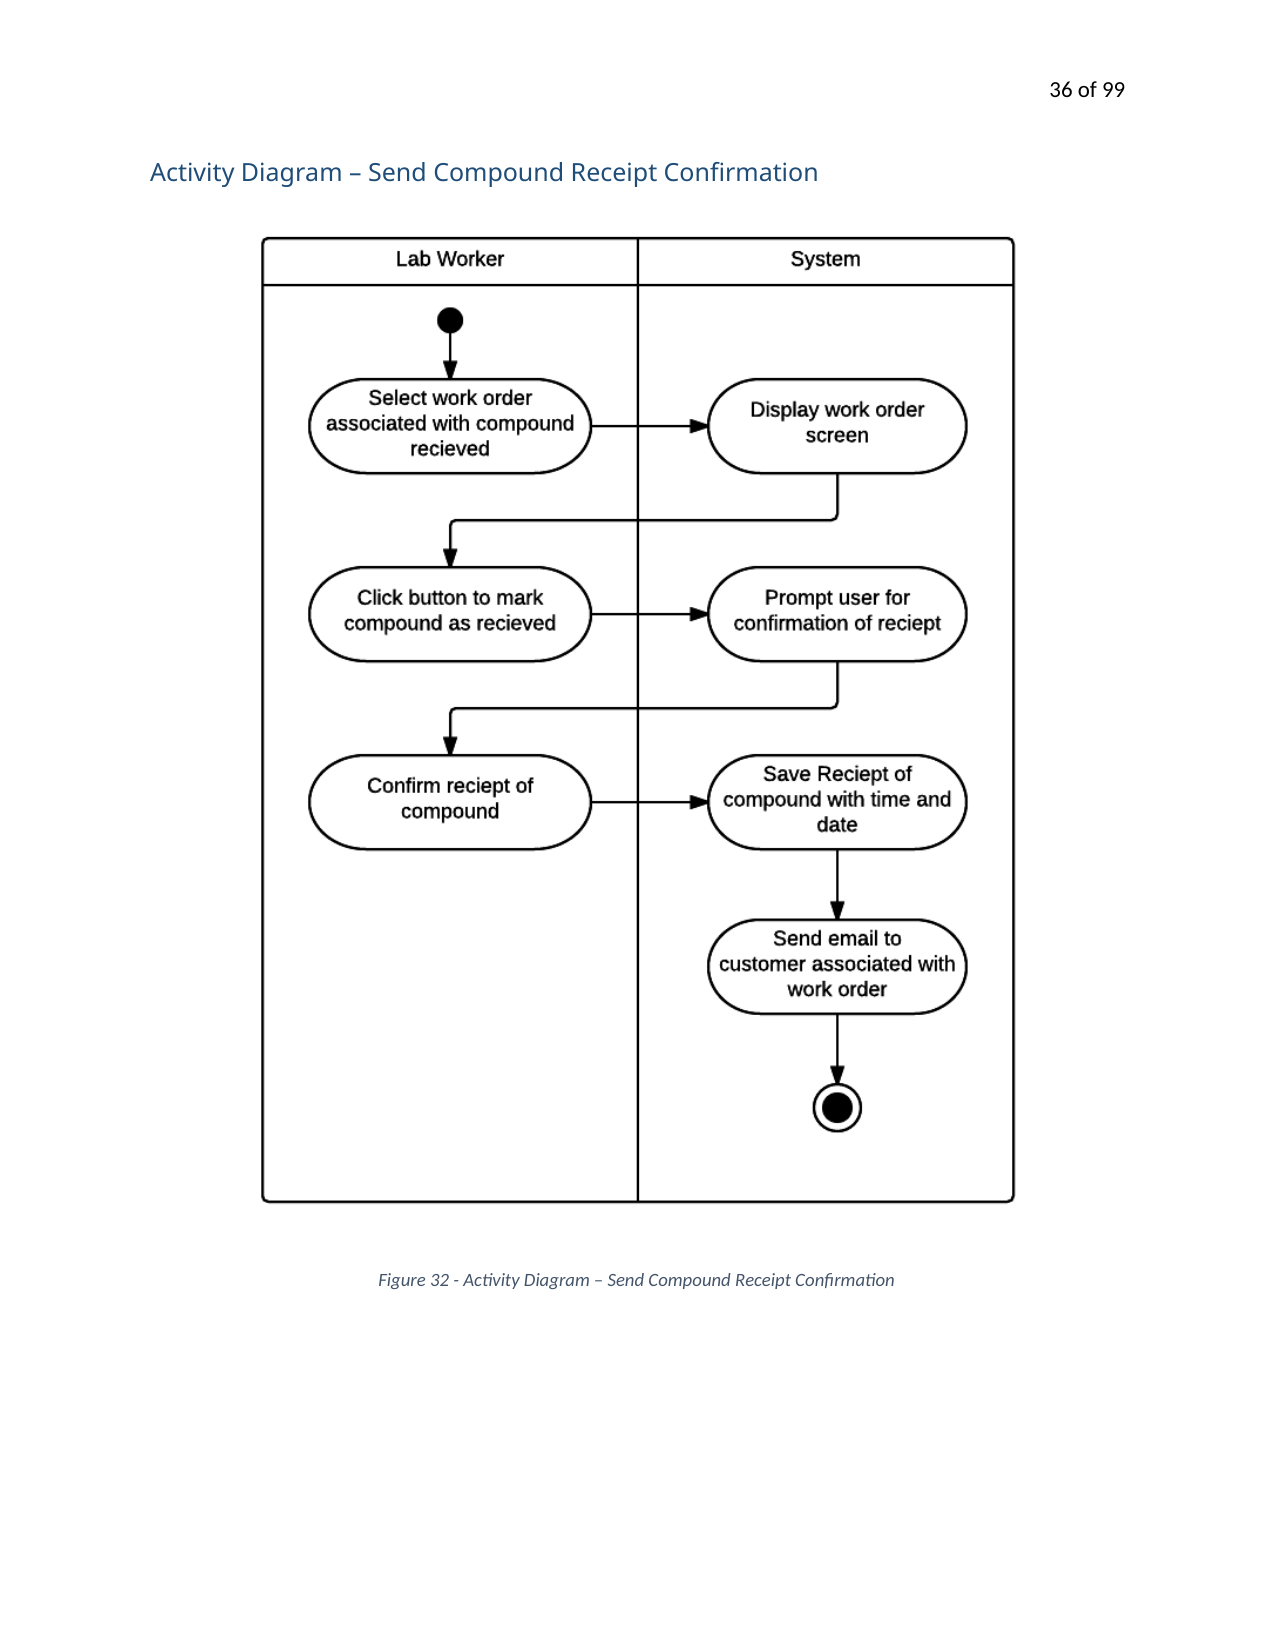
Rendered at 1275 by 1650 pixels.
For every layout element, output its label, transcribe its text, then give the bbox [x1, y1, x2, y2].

picture [225, 191, 1050, 1250]
subtitle Activity Diagram – Send Compound Receipt Confirmation [150, 154, 1125, 188]
